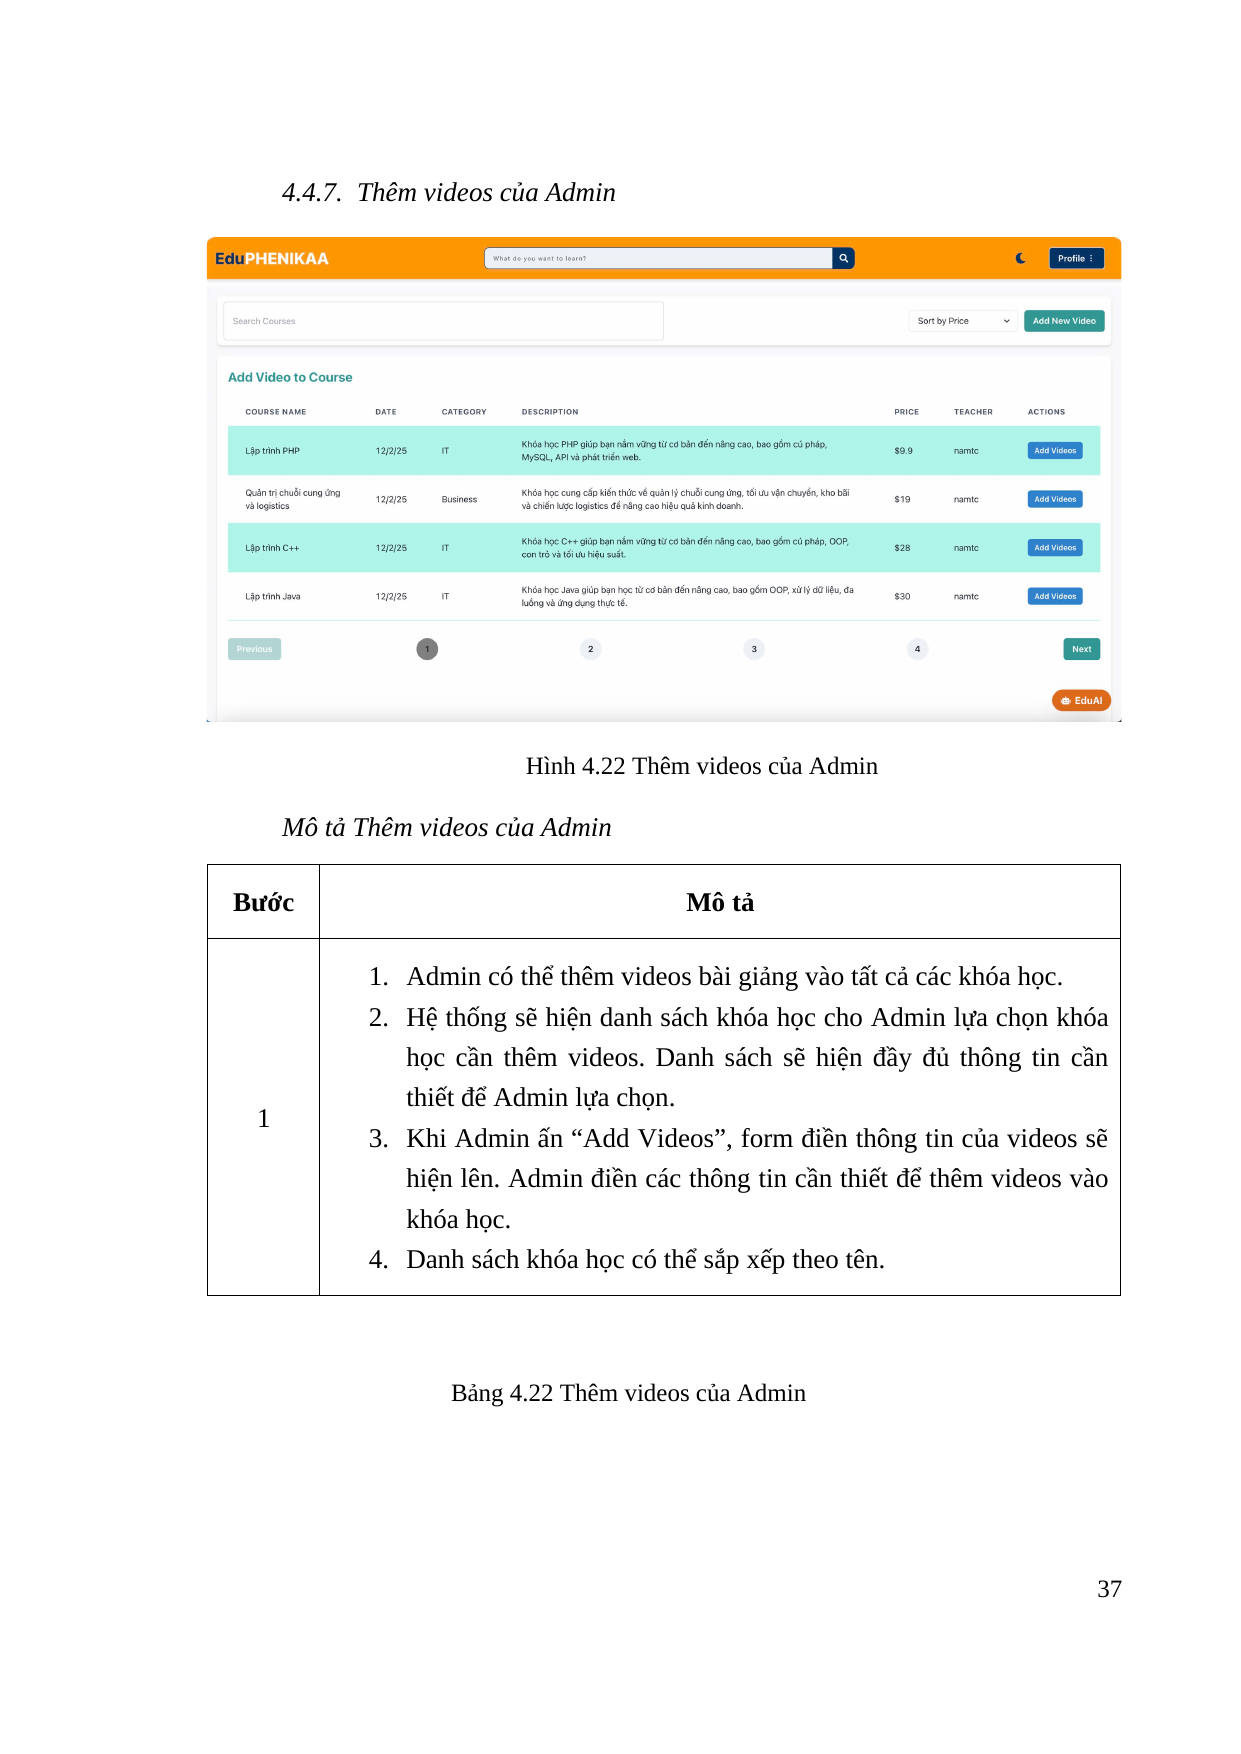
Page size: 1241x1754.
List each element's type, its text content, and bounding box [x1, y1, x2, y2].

text Hình 4.22 Thêm videos của Admin [207, 751, 1122, 780]
subtitle Thêm videos của Admin [282, 176, 1122, 207]
table_header Mô tả [320, 865, 1120, 938]
picture [206, 237, 1122, 722]
text Bảng 4.22 Thêm videos của Admin [89, 1378, 1168, 1407]
table_header Bước [208, 865, 319, 938]
table_cell Admin có thể thêm videos bài giảng vào tất cả các khóa học. Hệ thống sẽ hiện danh sách khóa học cho Admin lựa chọn khóa học cần thêm videos. Danh sách sẽ hiện đầy đủ thông tin cần thiết để Admin lựa chọn. Khi Admin ấn “Add Videos”, form điền thông tin của videos sẽ hiện lên. Admin điền các thông tin cần thiết để thêm videos vào khóa học. Danh sách khóa học có thể sắp xếp theo tên. [320, 939, 1120, 1295]
table_cell 1 [208, 939, 319, 1295]
text Mô tả Thêm videos của Admin [207, 811, 1122, 842]
